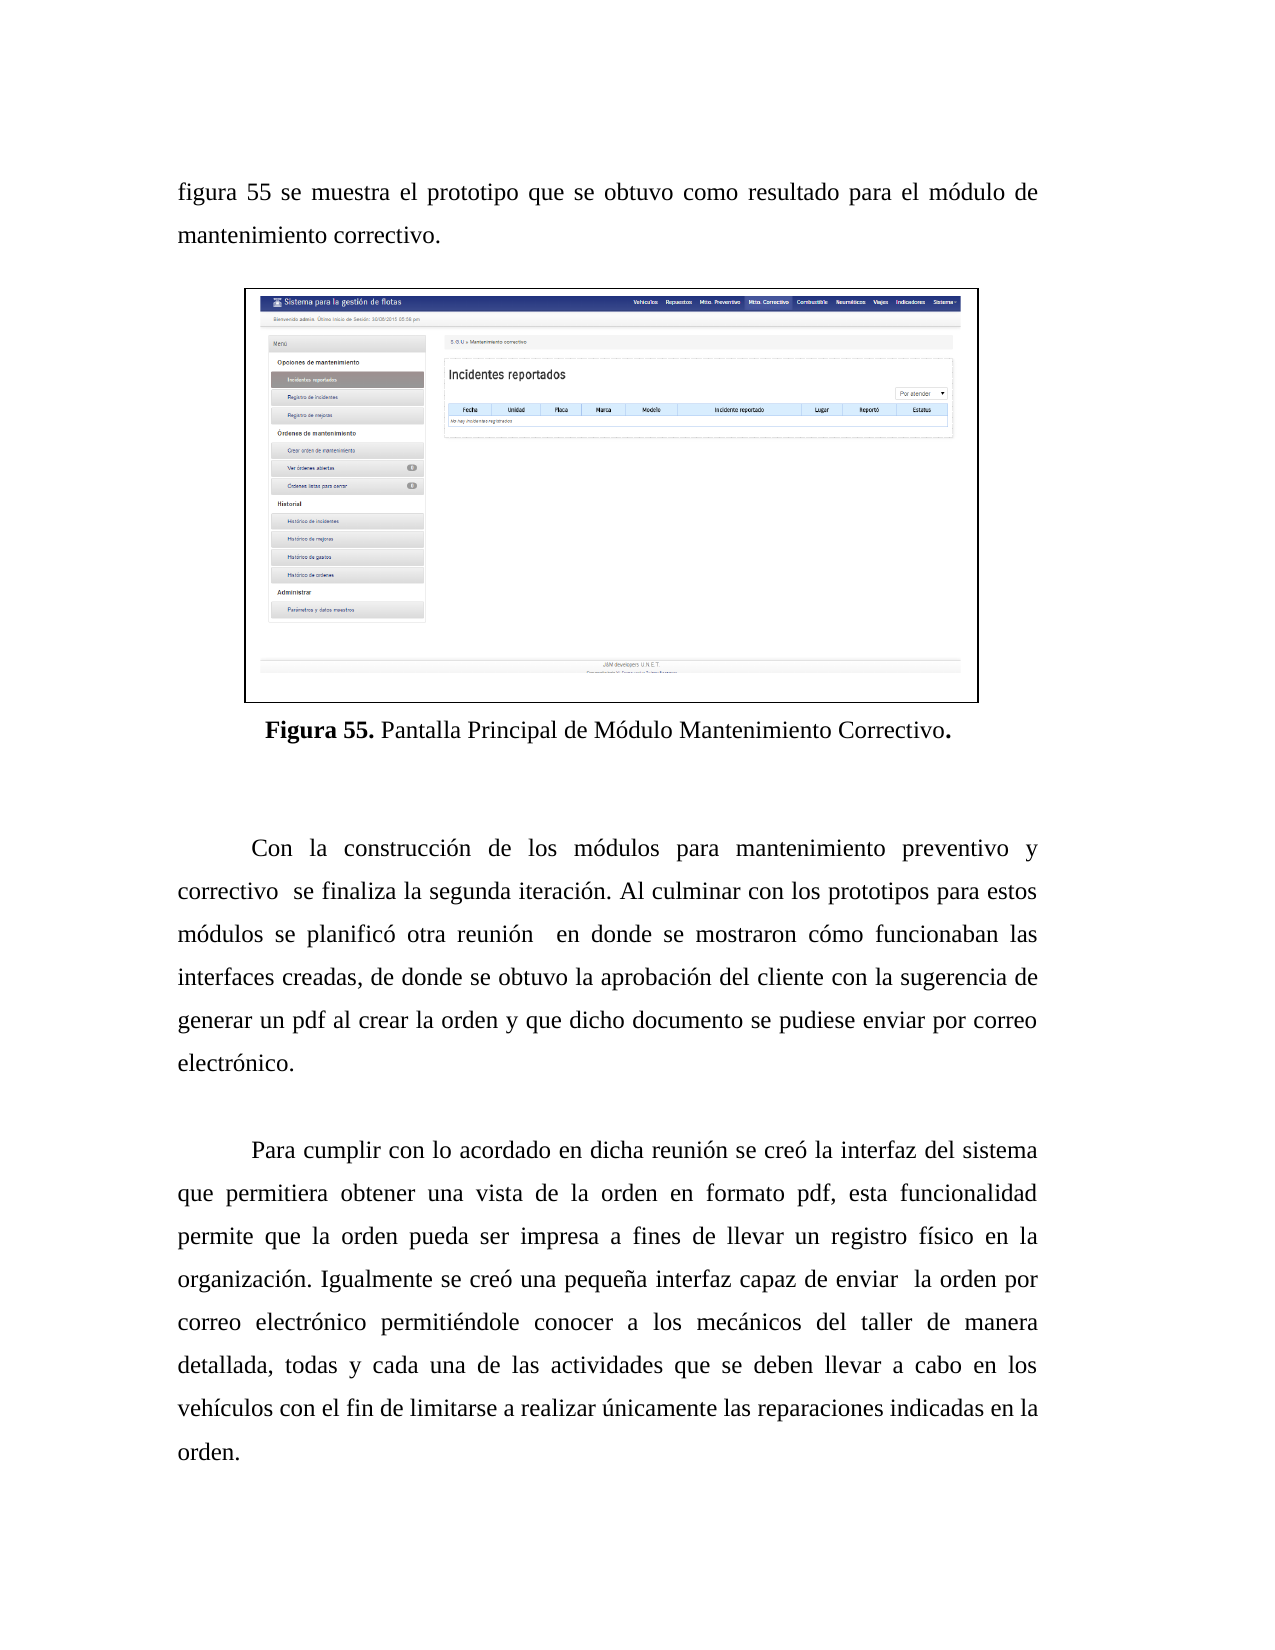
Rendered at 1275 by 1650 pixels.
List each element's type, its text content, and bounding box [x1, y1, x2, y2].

text Figura 55. Pantalla Principal de Módulo Mantenimiento Correctivo. [177, 715, 1039, 744]
text Para cumplir con lo acordado en dicha reunión se creó la interfaz del sistema que permitiera obtener una vista de la orden en formato pdf, esta funcionalidad permite que la orden pueda ser impresa a fines de llevar un registro físico en la organización. Igualmente se creó una pequeña interfaz capaz de enviar la orden por correo electrónico permitiéndole conocer a los mecánicos del taller de manera detallada, todas y cada una de las actividades que se deben llevar a cabo en los vehículos con el fin de limitarse a realizar únicamente las reparaciones indicadas en la orden. [177, 1135, 1039, 1465]
picture [260, 296, 961, 673]
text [177, 177, 1039, 249]
text Con la construcción de los módulos para mantenimiento preventivo y correctivo se finaliza la segunda iteración. Al culminar con los prototipos para estos módulos se planificó otra reunión en donde se mostraron cómo funcionaban las interfaces creadas, de donde se obtuvo la aprobación del cliente con la sugerencia de generar un pdf al crear la orden y que dicho documento se pudiese enviar por correo electrónico. [177, 833, 1039, 1077]
